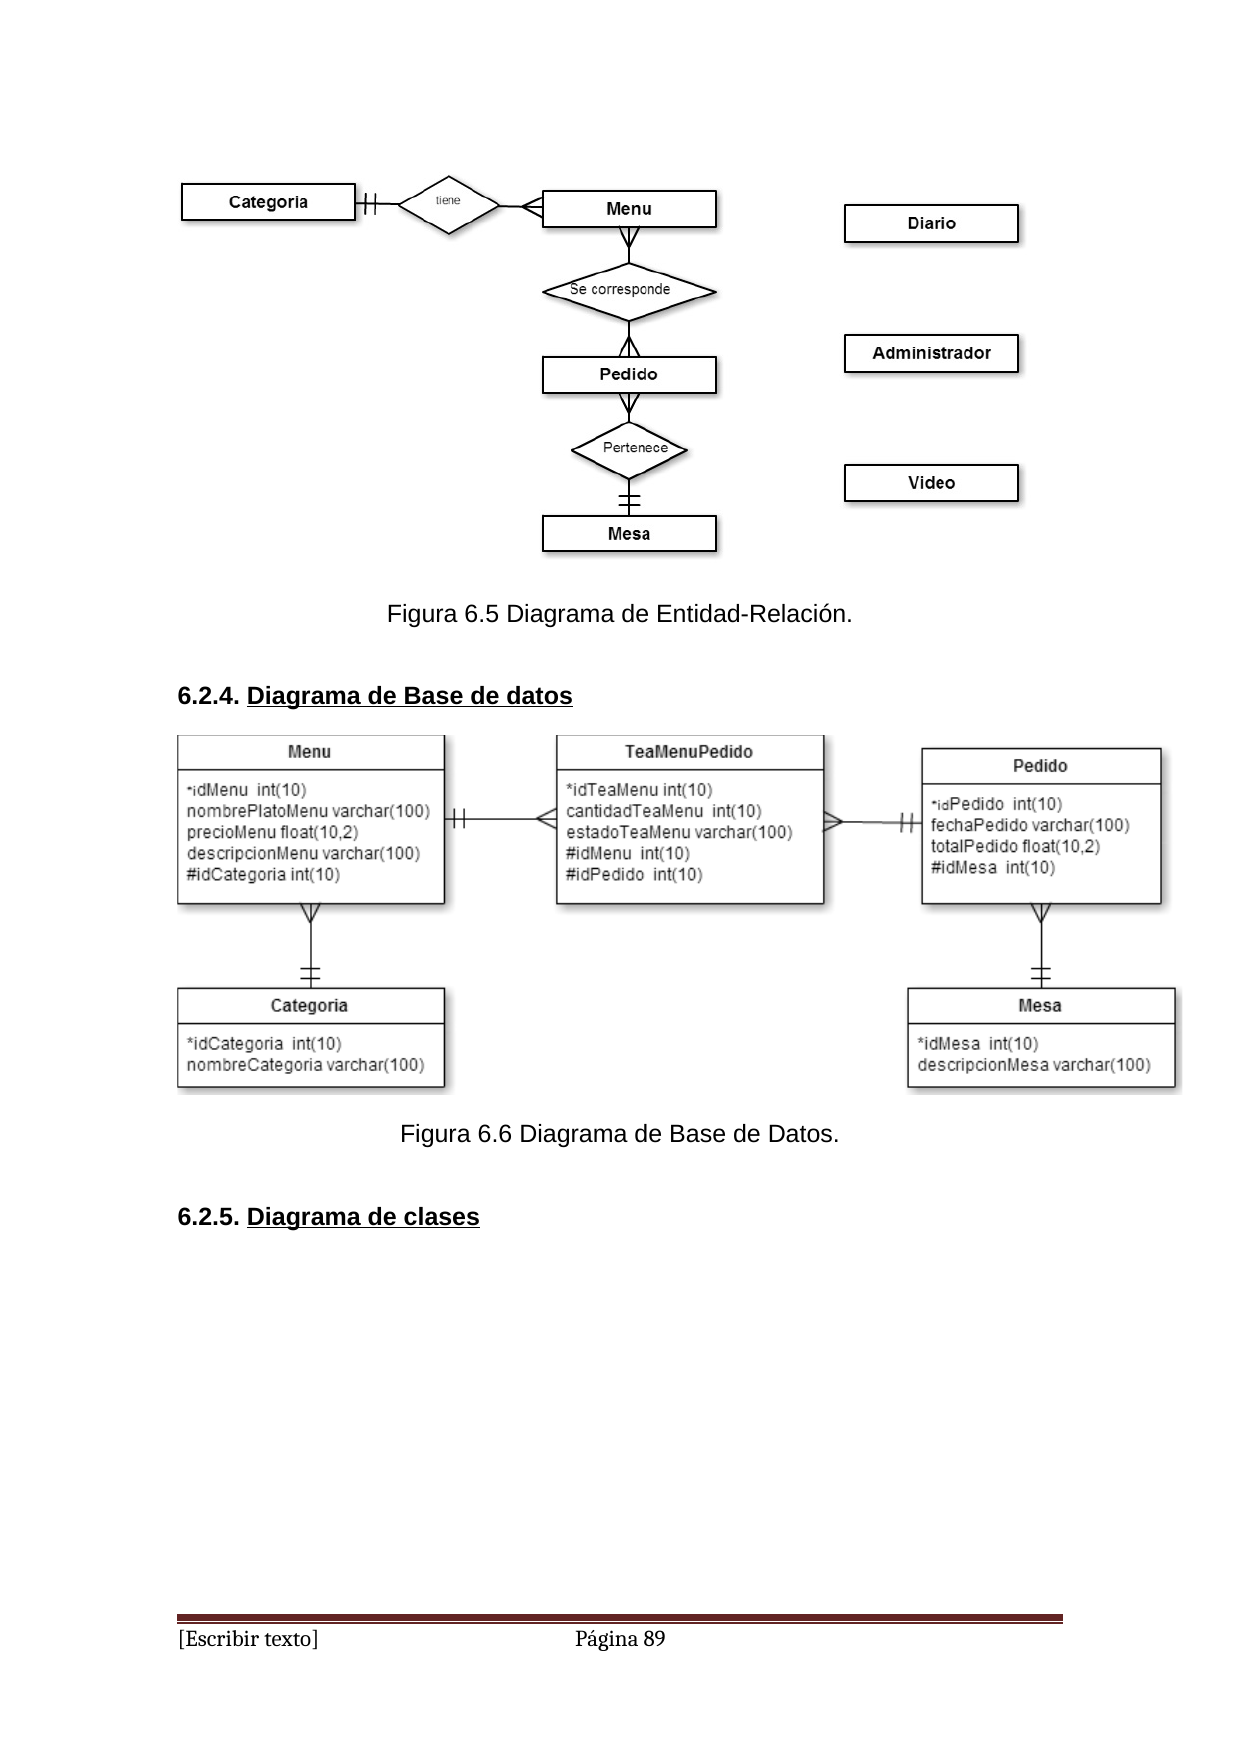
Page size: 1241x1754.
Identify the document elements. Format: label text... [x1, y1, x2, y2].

text 6.2.5. Diagrama de clases [177, 1202, 1063, 1231]
text 6.2.4. Diagrama de Base de datos [177, 681, 1063, 710]
text Figura 6.5 Diagrama de Entidad-Relación. [177, 598, 1063, 627]
text Figura 6.6 Diagrama de Base de Datos. [177, 1119, 1063, 1148]
picture [177, 147, 1063, 574]
picture [177, 735, 1183, 1095]
